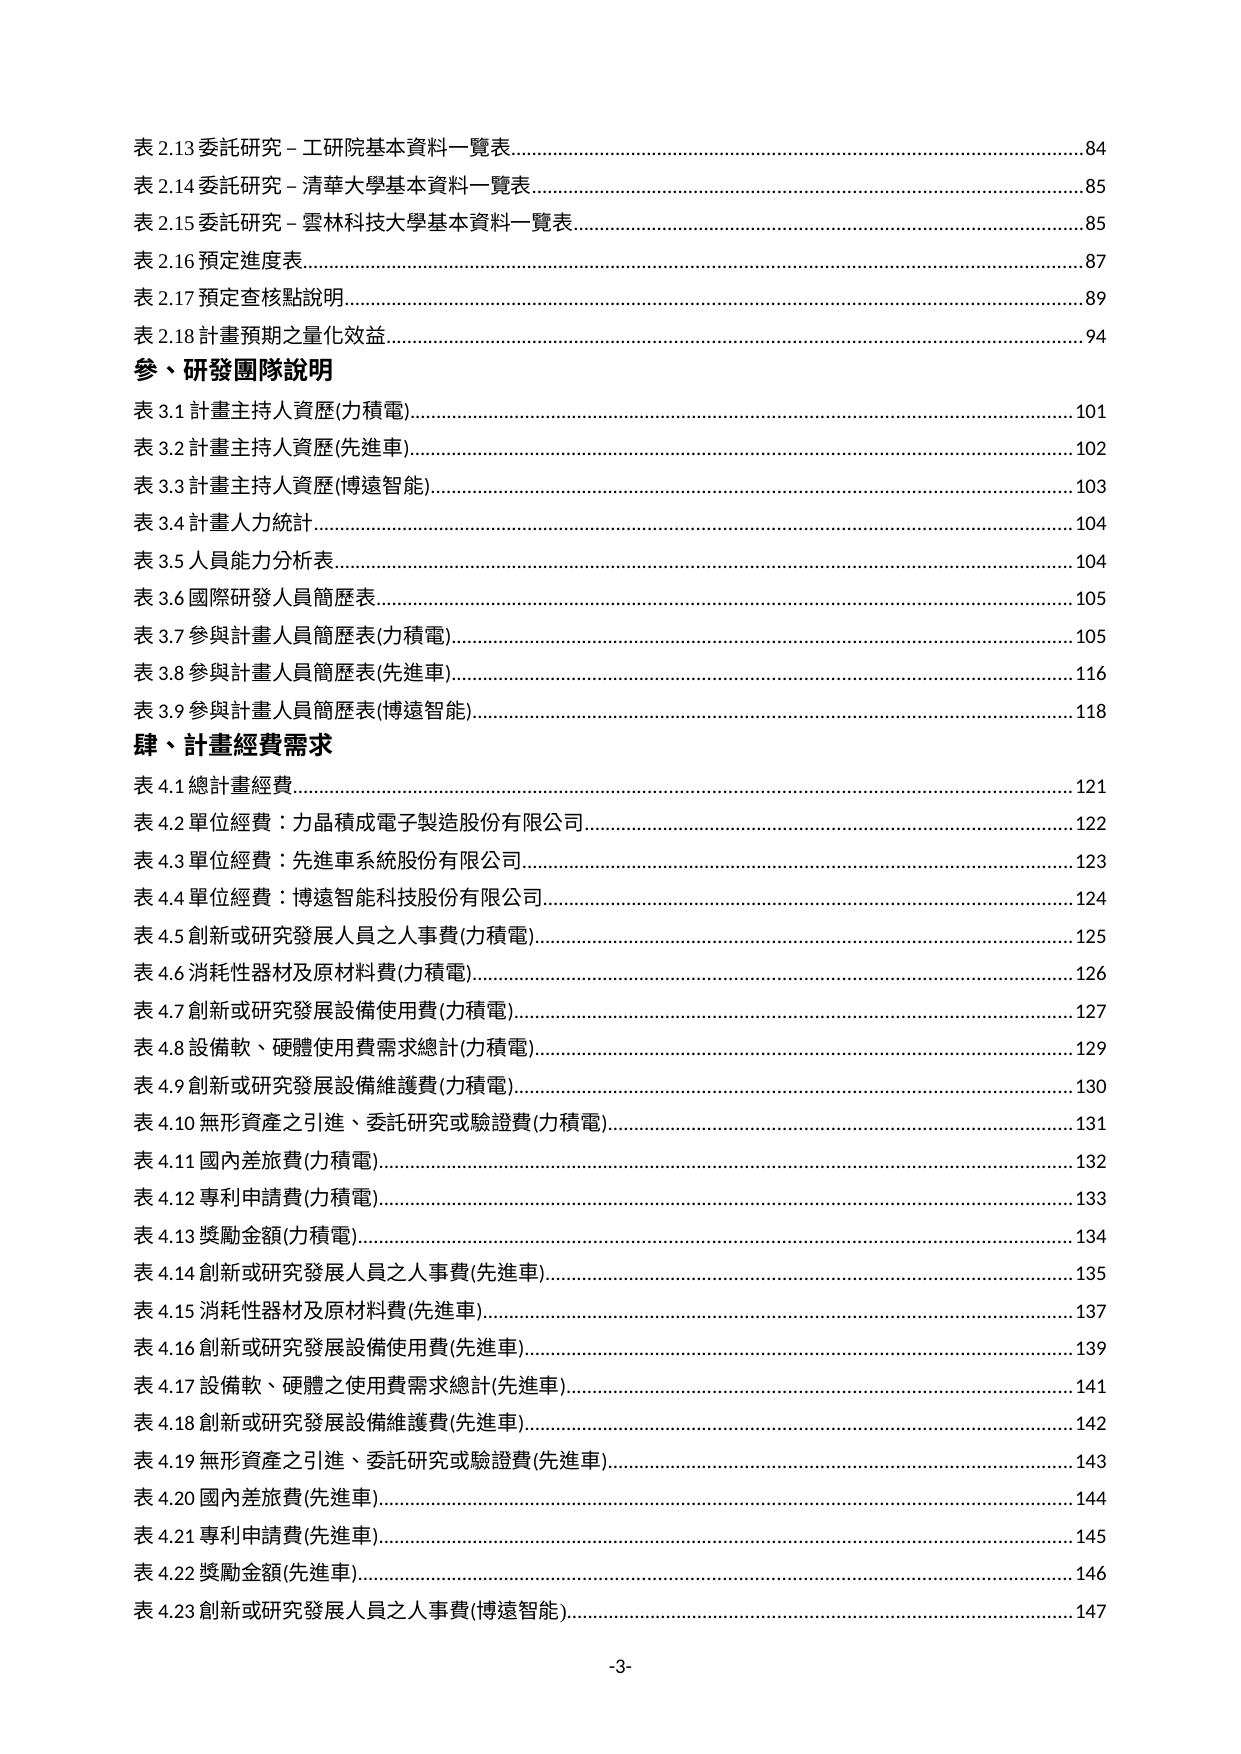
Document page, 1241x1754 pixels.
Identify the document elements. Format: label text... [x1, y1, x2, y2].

text 表2.17預定查核點說明 89 [133, 274, 1107, 312]
text 表4.8設備軟、硬體使用費需求總計(力積電) 129 [133, 1024, 1107, 1062]
text 表4.23創新或研究發展人員之人事費(博遠智能) 147 [133, 1587, 1107, 1624]
text 表4.2單位經費：力晶積成電子製造股份有限公司 122 [133, 799, 1107, 837]
text 表4.17設備軟、硬體之使用費需求總計(先進車) 141 [133, 1362, 1107, 1399]
text 表4.6消耗性器材及原材料費(力積電) 126 [133, 949, 1107, 987]
text 表4.16創新或研究發展設備使用費(先進車) 139 [133, 1324, 1107, 1362]
text 表2.16預定進度表 87 [133, 237, 1107, 274]
text 表2.15委託研究 – 雲林科技大學基本資料一覽表 85 [133, 199, 1107, 237]
text 表4.20國內差旅費(先進車) 144 [133, 1474, 1107, 1512]
text 表4.19無形資產之引進、委託研究或驗證費(先進車) 143 [133, 1437, 1107, 1474]
text 表4.14創新或研究發展人員之人事費(先進車) 135 [133, 1249, 1107, 1287]
text 表4.3單位經費：先進車系統股份有限公司 123 [133, 837, 1107, 874]
text 表3.3計畫主持人資歷(博遠智能) 103 [133, 462, 1107, 499]
text 表3.5人員能力分析表 104 [133, 537, 1107, 574]
text 表4.12專利申請費(力積電) 133 [133, 1174, 1107, 1212]
text 表3.4計畫人力統計 104 [133, 499, 1107, 537]
text 表4.22獎勵金額(先進車) 146 [133, 1549, 1107, 1587]
text 表2.13委託研究 – 工研院基本資料一覽表 84 [133, 124, 1107, 162]
text 表4.15消耗性器材及原材料費(先進車) 137 [133, 1287, 1107, 1324]
text 表3.2計畫主持人資歷(先進車) 102 [133, 424, 1107, 462]
text 肆、計畫經費需求 [133, 724, 1107, 762]
text 表3.9參與計畫人員簡歷表(博遠智能) 118 [133, 687, 1107, 724]
text 表3.8參與計畫人員簡歷表(先進車) 116 [133, 649, 1107, 687]
text 表4.1總計畫經費 121 [133, 762, 1107, 799]
text 表4.10無形資產之引進、委託研究或驗證費(力積電) 131 [133, 1099, 1107, 1137]
text 參、研發團隊說明 [133, 349, 1107, 387]
text 表4.5創新或研究發展人員之人事費(力積電) 125 [133, 912, 1107, 949]
text 表4.7創新或研究發展設備使用費(力積電) 127 [133, 987, 1107, 1024]
text 表4.18創新或研究發展設備維護費(先進車) 142 [133, 1399, 1107, 1437]
text 表4.13獎勵金額(力積電) 134 [133, 1212, 1107, 1249]
text 表3.1 計畫主持人資歷(力積電) 101 [133, 387, 1107, 424]
text 表2.18計畫預期之量化效益 94 [133, 312, 1107, 349]
text 表4.11國內差旅費(力積電) 132 [133, 1137, 1107, 1174]
text 表4.4單位經費：博遠智能科技股份有限公司 124 [133, 874, 1107, 912]
text 表4.9創新或研究發展設備維護費(力積電) 130 [133, 1062, 1107, 1099]
text 表3.7參與計畫人員簡歷表(力積電) 105 [133, 612, 1107, 649]
text 表2.14委託研究 – 清華大學基本資料一覽表 85 [133, 162, 1107, 199]
text 表4.21專利申請費(先進車) 145 [133, 1512, 1107, 1549]
text 表3.6國際研發人員簡歷表 105 [133, 574, 1107, 612]
